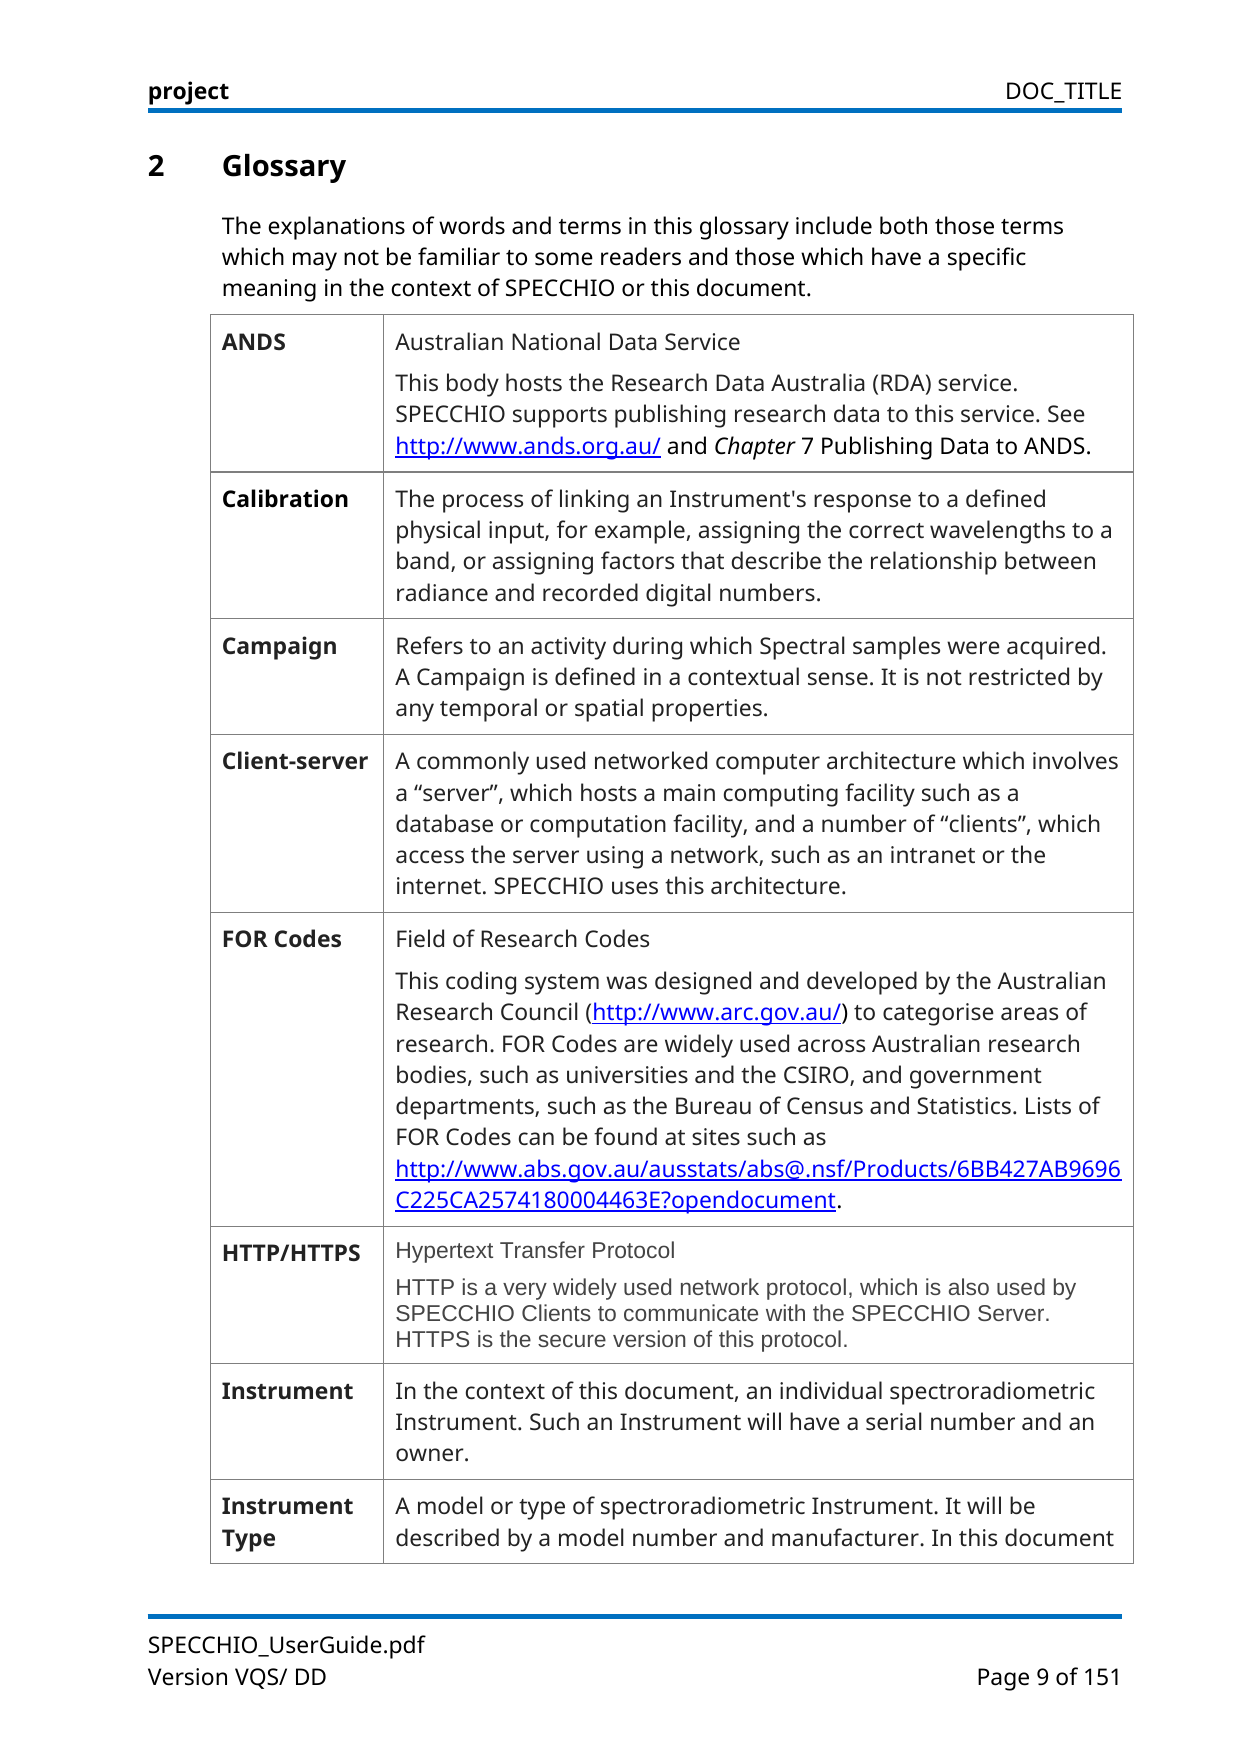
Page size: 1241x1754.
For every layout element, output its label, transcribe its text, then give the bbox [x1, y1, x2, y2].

table_cell Client-server [211, 735, 383, 912]
text The explanations of words and terms in this glossary include both those terms which may not be familiar to some readers and those which have a specific meaning in the context of SPECCHIO or this document. [222, 210, 1122, 304]
subtitle Glossary [148, 145, 1122, 185]
table_cell FOR Codes [211, 913, 383, 1226]
table_cell Calibration [211, 473, 383, 618]
table_cell The process of linking an Instrument's response to a defined physical input, for example, assigning the correct wavelengths to a band, or assigning factors that describe the relationship between radiance and recorded digital numbers. [384, 473, 1133, 618]
table_cell Field of Research Codes This coding system was designed and developed by the Australian Research Council (http://www.arc.gov.au/) to categorise areas of research. FOR Codes are widely used across Australian research bodies, such as universities and the CSIRO, and government departments, such as the Bureau of Census and Statistics. Lists of FOR Codes can be found at sites such as http://www.abs.gov.au/ausstats/abs@.nsf/Products/6BB427AB9696C225CA2574180004463E?opendocument. [384, 913, 1133, 1226]
table_cell Hypertext Transfer Protocol HTTP is a very widely used network protocol, which is also used by SPECCHIO Clients to communicate with the SPECCHIO Server. HTTPS is the secure version of this protocol. [384, 1227, 1133, 1363]
table_cell Campaign [211, 619, 383, 734]
table_cell In the context of this document, an individual spectroradiometric Instrument. Such an Instrument will have a serial number and an owner. [384, 1364, 1133, 1479]
table_header Australian National Data Service This body hosts the Research Data Australia (RDA) service. SPECCHIO supports publishing research data to this service. See http://www.ands.org.au/ and Chapter 7 Publishing Data to ANDS. [384, 315, 1133, 471]
table_cell A commonly used networked computer architecture which involves a “server”, which hosts a main computing facility such as a database or computation facility, and a number of “clients”, which access the server using a network, such as an intranet or the internet. SPECCHIO uses this architecture. [384, 735, 1133, 912]
table_cell HTTP/HTTPS [211, 1227, 383, 1363]
table_cell Instrument Type [211, 1480, 383, 1563]
table_header ANDS [211, 315, 383, 471]
table_cell Instrument [211, 1364, 383, 1479]
table_cell Refers to an activity during which Spectral samples were acquired. A Campaign is defined in a contextual sense. It is not restricted by any temporal or spatial properties. [384, 619, 1133, 734]
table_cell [384, 1480, 1133, 1563]
